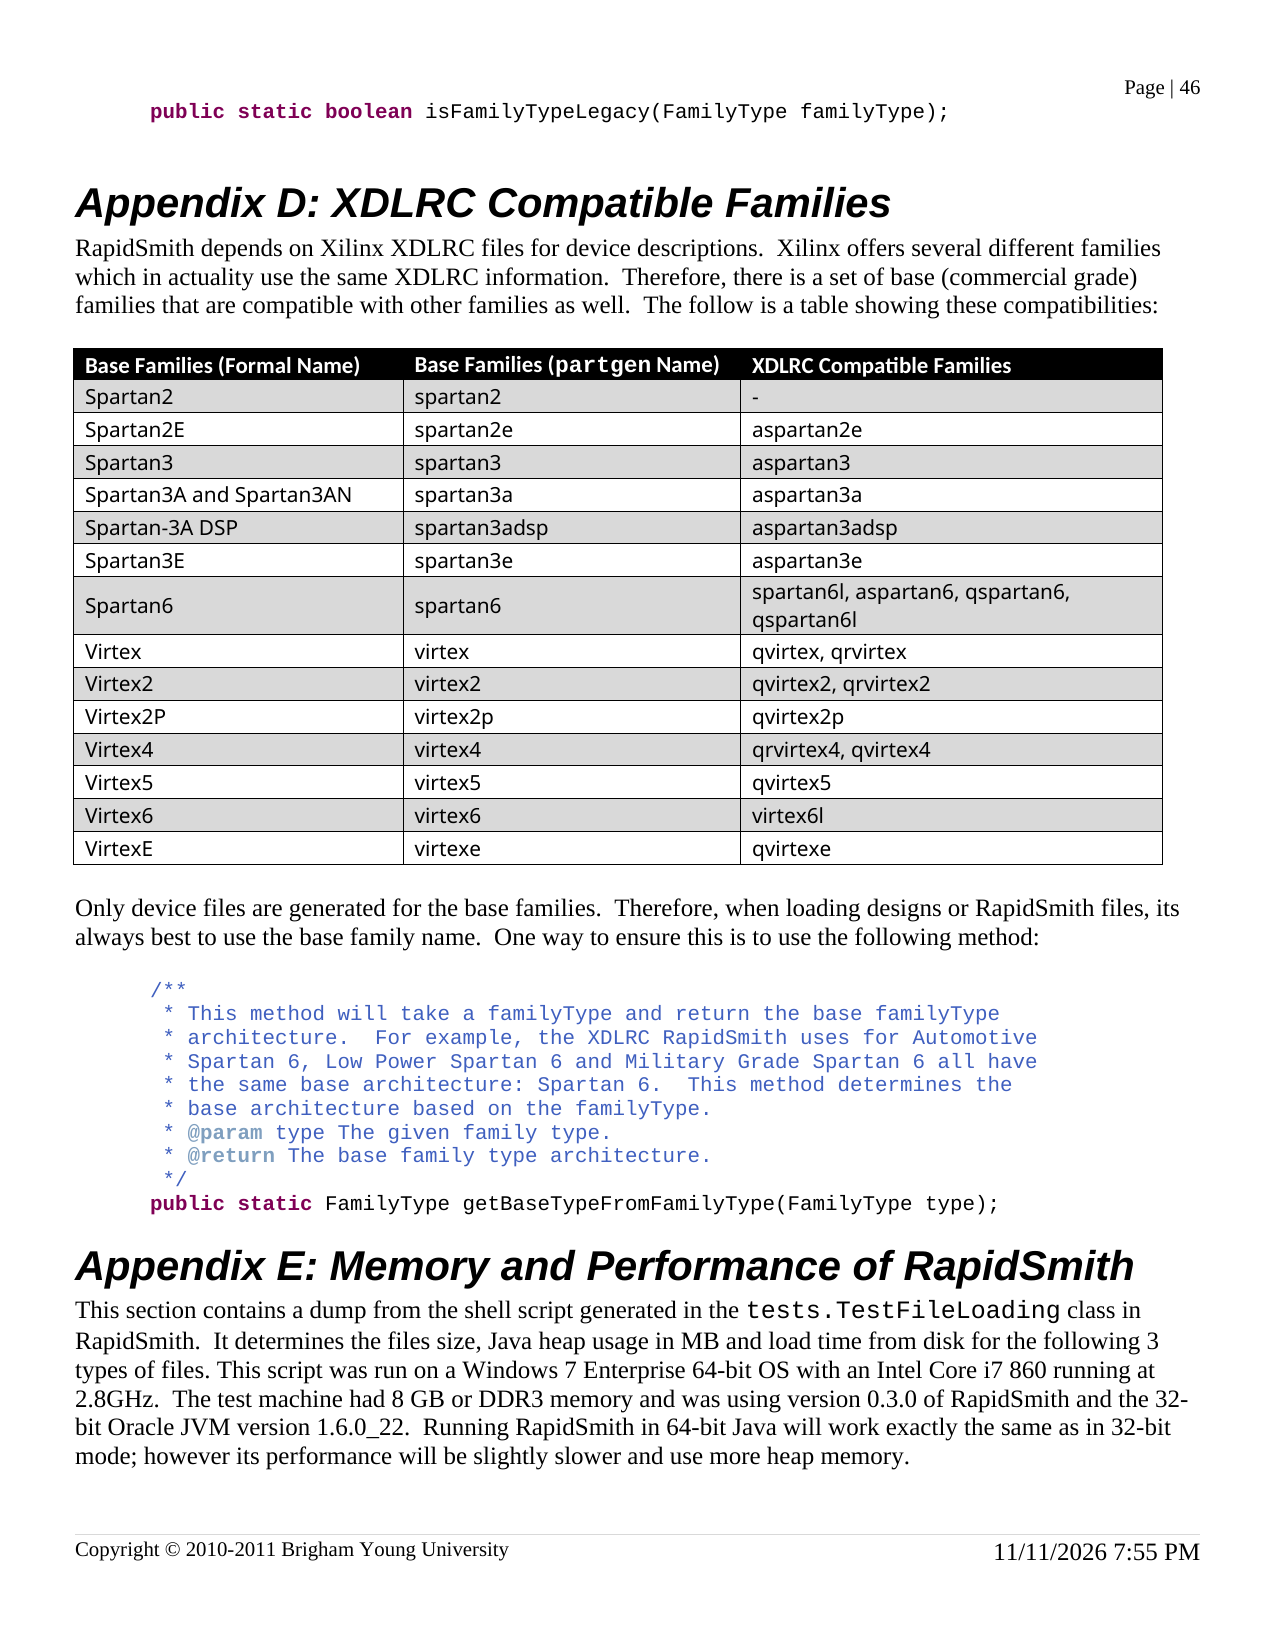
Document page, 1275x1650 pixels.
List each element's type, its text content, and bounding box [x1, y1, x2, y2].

table_cell virtex6l [741, 799, 1162, 831]
table_cell qvirtex5 [741, 766, 1162, 798]
table_header XDLRC Compatible Families [741, 349, 1162, 379]
table_cell VirtexE [74, 832, 403, 864]
table_cell qvirtex, qrvirtex [741, 635, 1162, 667]
text public static FamilyType getBaseTypeFromFamilyType(FamilyType type); [75, 1193, 1200, 1216]
table_cell qvirtex2, qrvirtex2 [741, 668, 1162, 700]
table_cell Virtex2P [74, 701, 403, 732]
table_cell virtex6 [404, 799, 740, 831]
table_cell Spartan3A and Spartan3AN [74, 479, 403, 511]
table_cell spartan3adsp [404, 512, 740, 543]
table_cell spartan6l, aspartan6, qspartan6, qspartan6l [741, 577, 1162, 634]
text * architecture. For example, the XDLRC RapidSmith uses for Automotive [75, 1027, 1200, 1051]
text * @param type The given family type. [75, 1122, 1200, 1145]
table_cell virtex [404, 635, 740, 667]
table_cell virtex2 [404, 668, 740, 700]
table_cell Spartan2 [74, 380, 403, 412]
text RapidSmith depends on Xilinx XDLRC files for device descriptions. Xilinx offers several different families which in actuality use the same XDLRC information. Therefore, there is a set of base (commercial grade) families that are compatible with other families as well. The follow is a table showing these compatibilities: [75, 233, 1200, 319]
table_cell spartan6 [404, 577, 740, 634]
text * This method will take a familyType and return the base familyType [75, 1003, 1200, 1027]
table_cell qvirtexe [741, 832, 1162, 864]
table_cell virtex4 [404, 734, 740, 765]
table_cell Virtex4 [74, 734, 403, 765]
table_cell Virtex6 [74, 799, 403, 831]
table_cell Virtex2 [74, 668, 403, 700]
table_cell spartan3 [404, 446, 740, 478]
table_cell Spartan3 [74, 446, 403, 478]
table_cell - [741, 380, 1162, 412]
table_cell aspartan3 [741, 446, 1162, 478]
table_cell spartan3e [404, 544, 740, 576]
text * the same base architecture: Spartan 6. This method determines the [75, 1074, 1200, 1098]
table_cell qvirtex2p [741, 701, 1162, 732]
table_cell Spartan6 [74, 577, 403, 634]
text */ [75, 1169, 1200, 1193]
text * base architecture based on the familyType. [75, 1098, 1200, 1122]
table_cell Spartan-3A DSP [74, 512, 403, 543]
text * Spartan 6, Low Power Spartan 6 and Military Grade Spartan 6 all have [75, 1051, 1200, 1074]
subtitle Appendix E: Memory and Performance of RapidSmith [75, 1241, 1200, 1289]
table_cell spartan3a [404, 479, 740, 511]
table_header Base Families (partgen Name) [404, 349, 740, 379]
table_cell Spartan2E [74, 413, 403, 445]
table_cell virtexe [404, 832, 740, 864]
table_cell Virtex5 [74, 766, 403, 798]
table_cell Virtex [74, 635, 403, 667]
table_header Base Families (Formal Name) [74, 349, 403, 379]
subtitle Appendix D: XDLRC Compatible Families [75, 179, 1200, 227]
table_cell aspartan3e [741, 544, 1162, 576]
text This section contains a dump from the shell script generated in the tests.TestFileLoading class in RapidSmith. It determines the files size, Java heap usage in MB and load time from disk for the following 3 types of files. This script was run on a Windows 7 Enterprise 64-bit OS with an Intel Core i7 860 running at 2.8GHz. The test machine had 8 GB or DDR3 memory and was using version 0.3.0 of RapidSmith and the 32-bit Oracle JVM version 1.6.0_22. Running RapidSmith in 64-bit Java will work exactly the same as in 32-bit mode; however its performance will be slightly slower and use more heap memory. [75, 1295, 1200, 1470]
text Only device files are generated for the base families. Therefore, when loading designs or RapidSmith files, its always best to use the base family name. One way to ensure this is to use the following method: [75, 893, 1200, 951]
table_cell virtex5 [404, 766, 740, 798]
table_cell spartan2 [404, 380, 740, 412]
table_cell qrvirtex4, qvirtex4 [741, 734, 1162, 765]
text public static boolean isFamilyTypeLegacy(FamilyType familyType); [75, 101, 1200, 125]
table_cell Spartan3E [74, 544, 403, 576]
text * @return The base family type architecture. [75, 1145, 1200, 1169]
table_cell spartan2e [404, 413, 740, 445]
table_cell aspartan3a [741, 479, 1162, 511]
text /** [75, 980, 1200, 1003]
table_cell aspartan2e [741, 413, 1162, 445]
table_cell aspartan3adsp [741, 512, 1162, 543]
table_cell virtex2p [404, 701, 740, 732]
